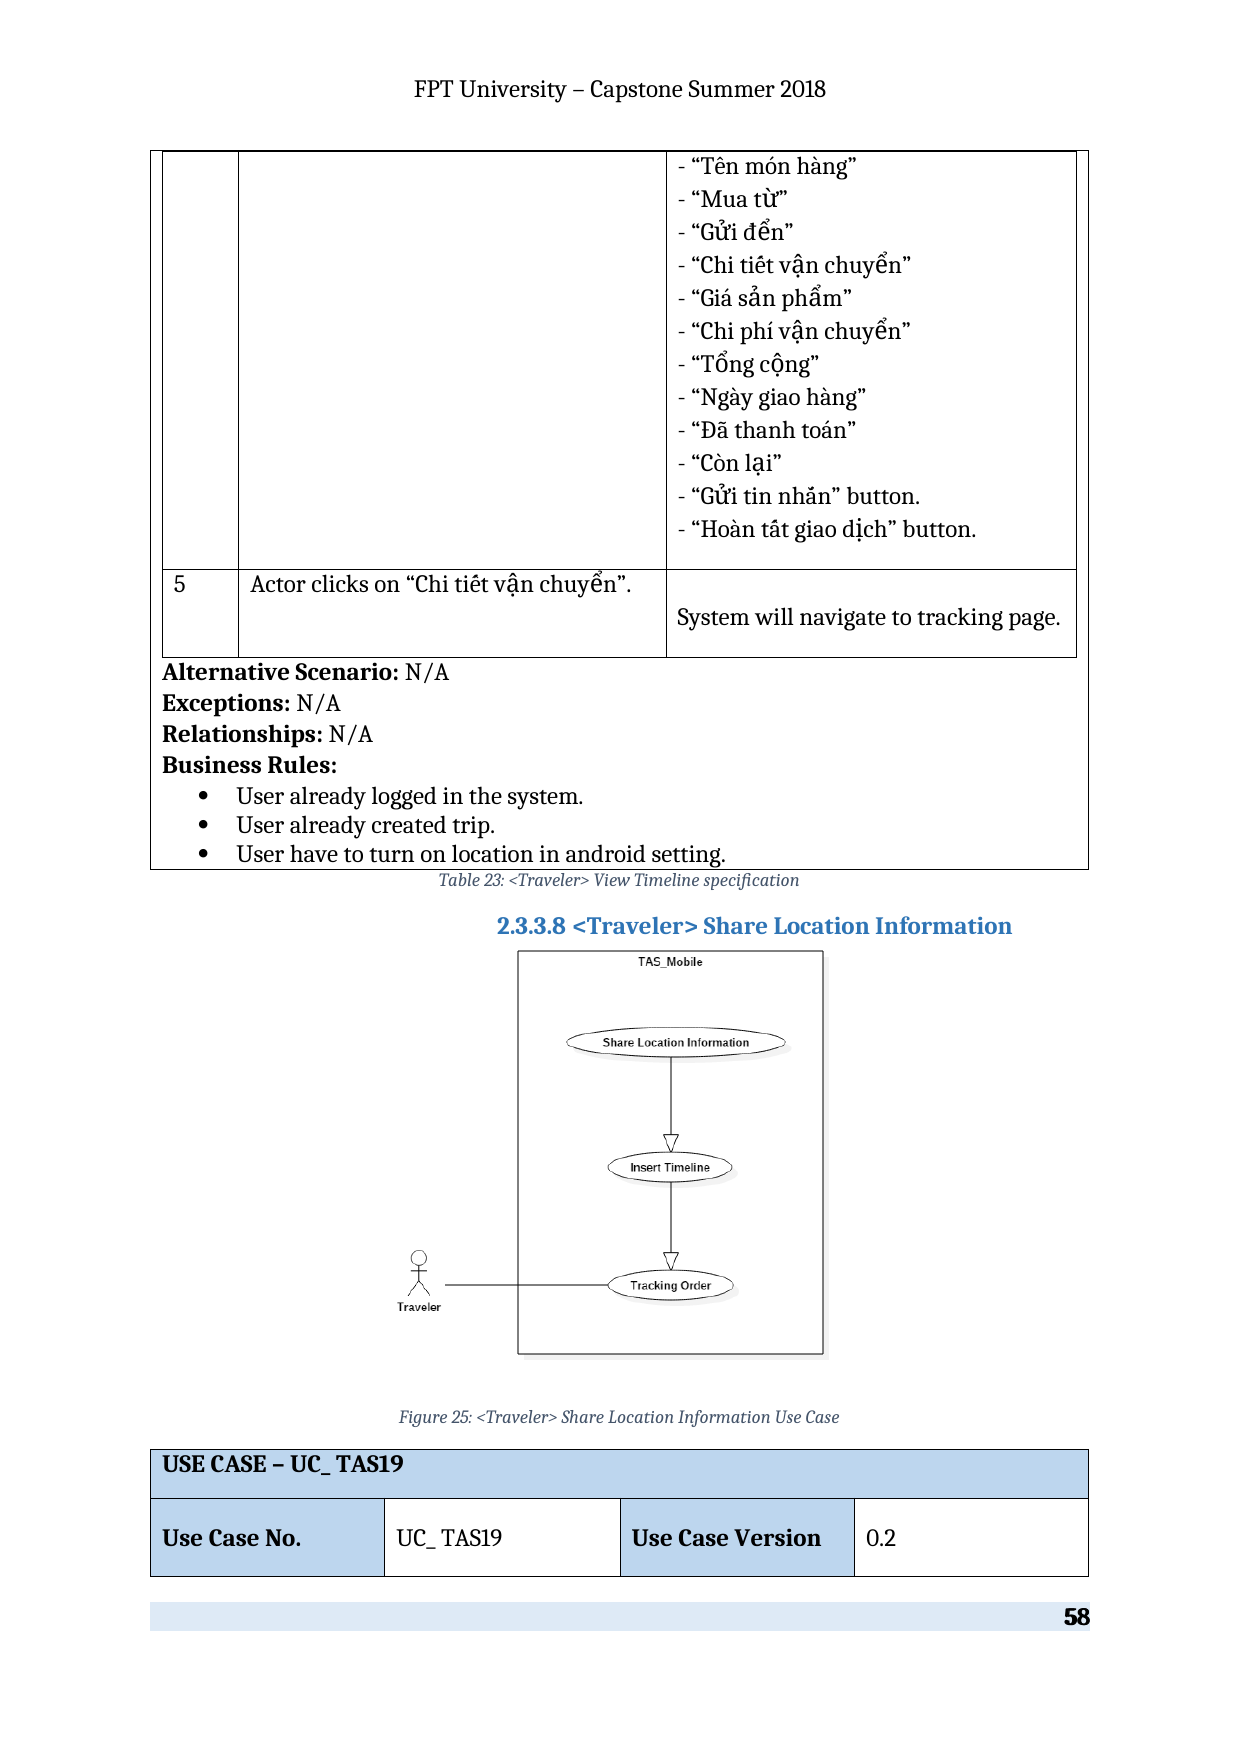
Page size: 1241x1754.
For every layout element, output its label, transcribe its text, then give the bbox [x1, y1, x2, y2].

table_cell 0.2 [855, 1499, 1088, 1576]
subtitle <Traveler> Share Location Information [497, 912, 1090, 941]
picture [384, 943, 857, 1388]
table_cell UC_ TAS19 [385, 1499, 620, 1576]
table_header USE CASE – UC_ TAS19 [151, 1450, 1088, 1498]
table_cell Use Case Version [621, 1499, 854, 1576]
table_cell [151, 151, 1088, 868]
table_cell Use Case No. [151, 1499, 384, 1576]
